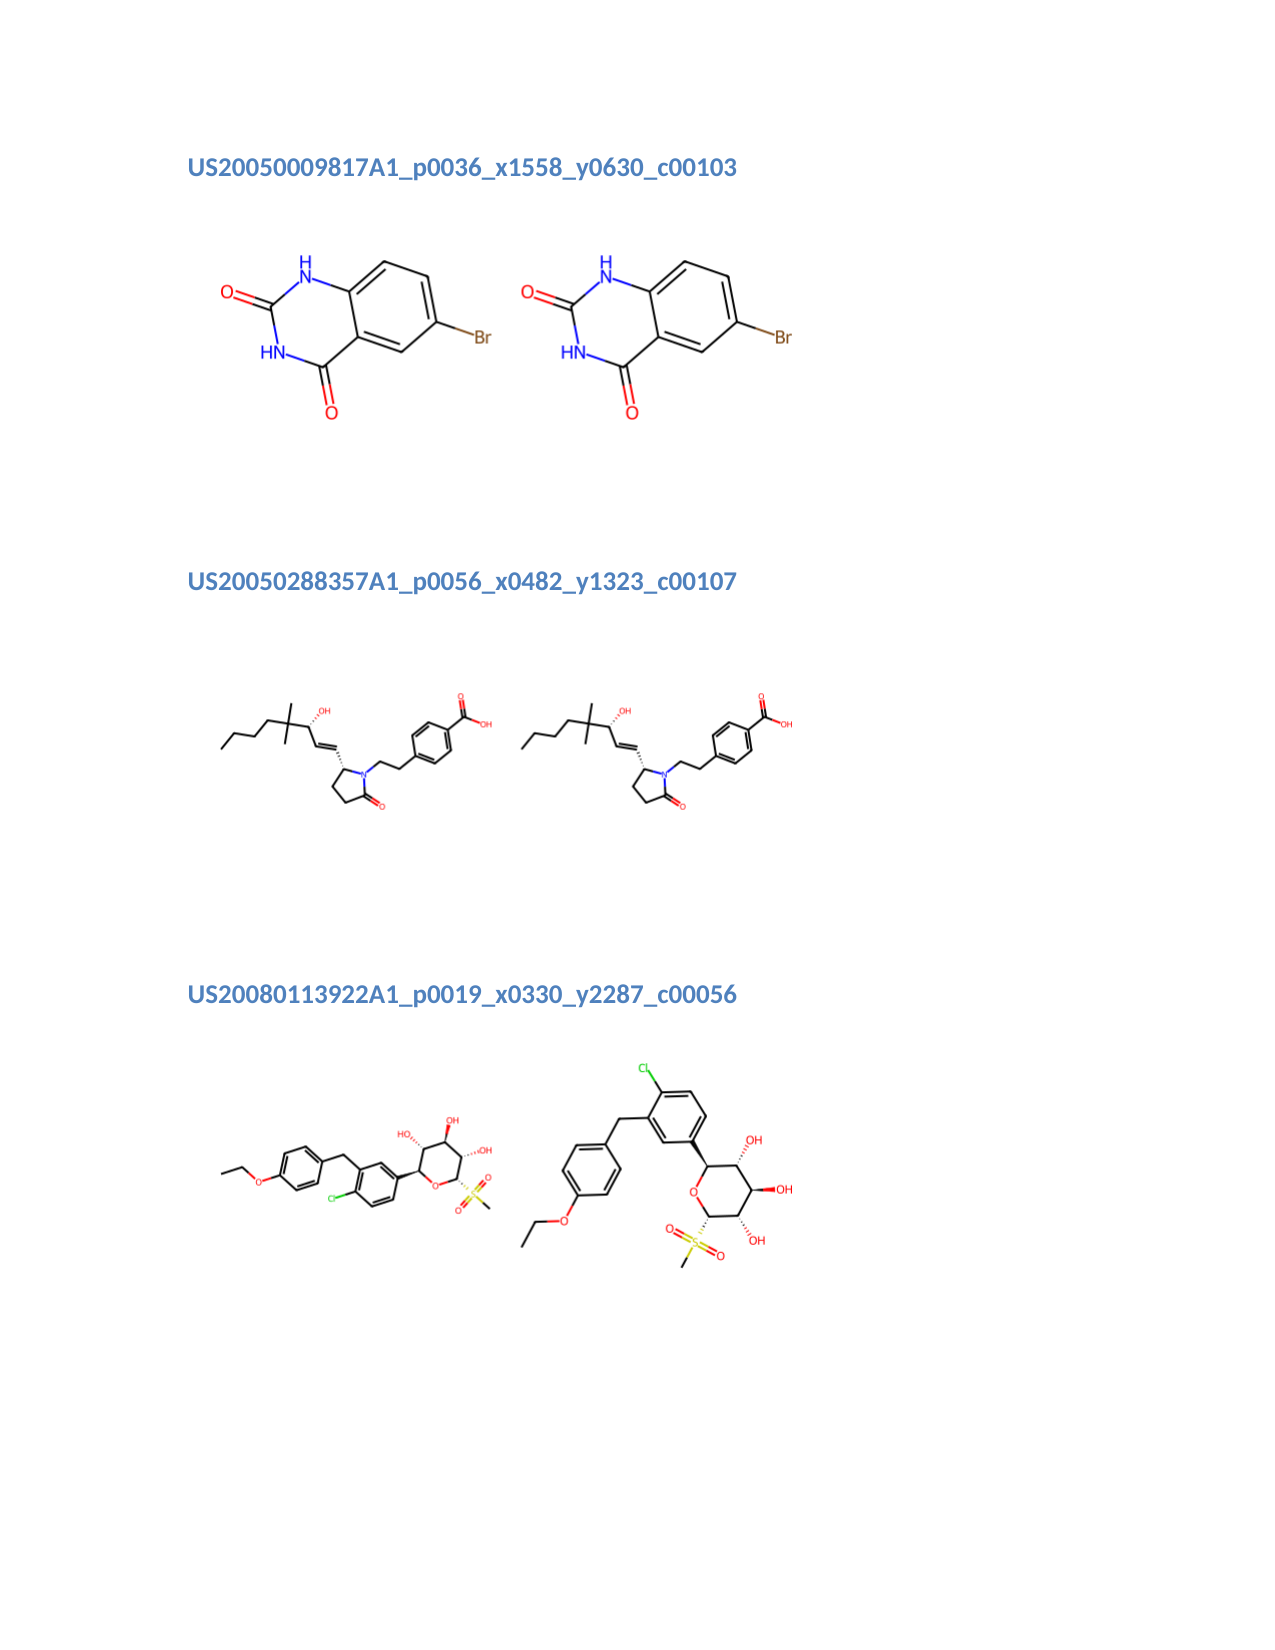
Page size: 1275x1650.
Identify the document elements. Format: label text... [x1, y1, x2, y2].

subtitle US20050288357A1_p0056_x0482_y1323_c00107 [187, 564, 1087, 597]
picture [206, 187, 807, 488]
subtitle US20080113922A1_p0019_x0330_y2287_c00056 [187, 977, 1087, 1010]
picture [206, 1015, 807, 1316]
subtitle US20050009817A1_p0036_x1558_y0630_c00103 [187, 150, 1087, 183]
picture [206, 601, 807, 902]
